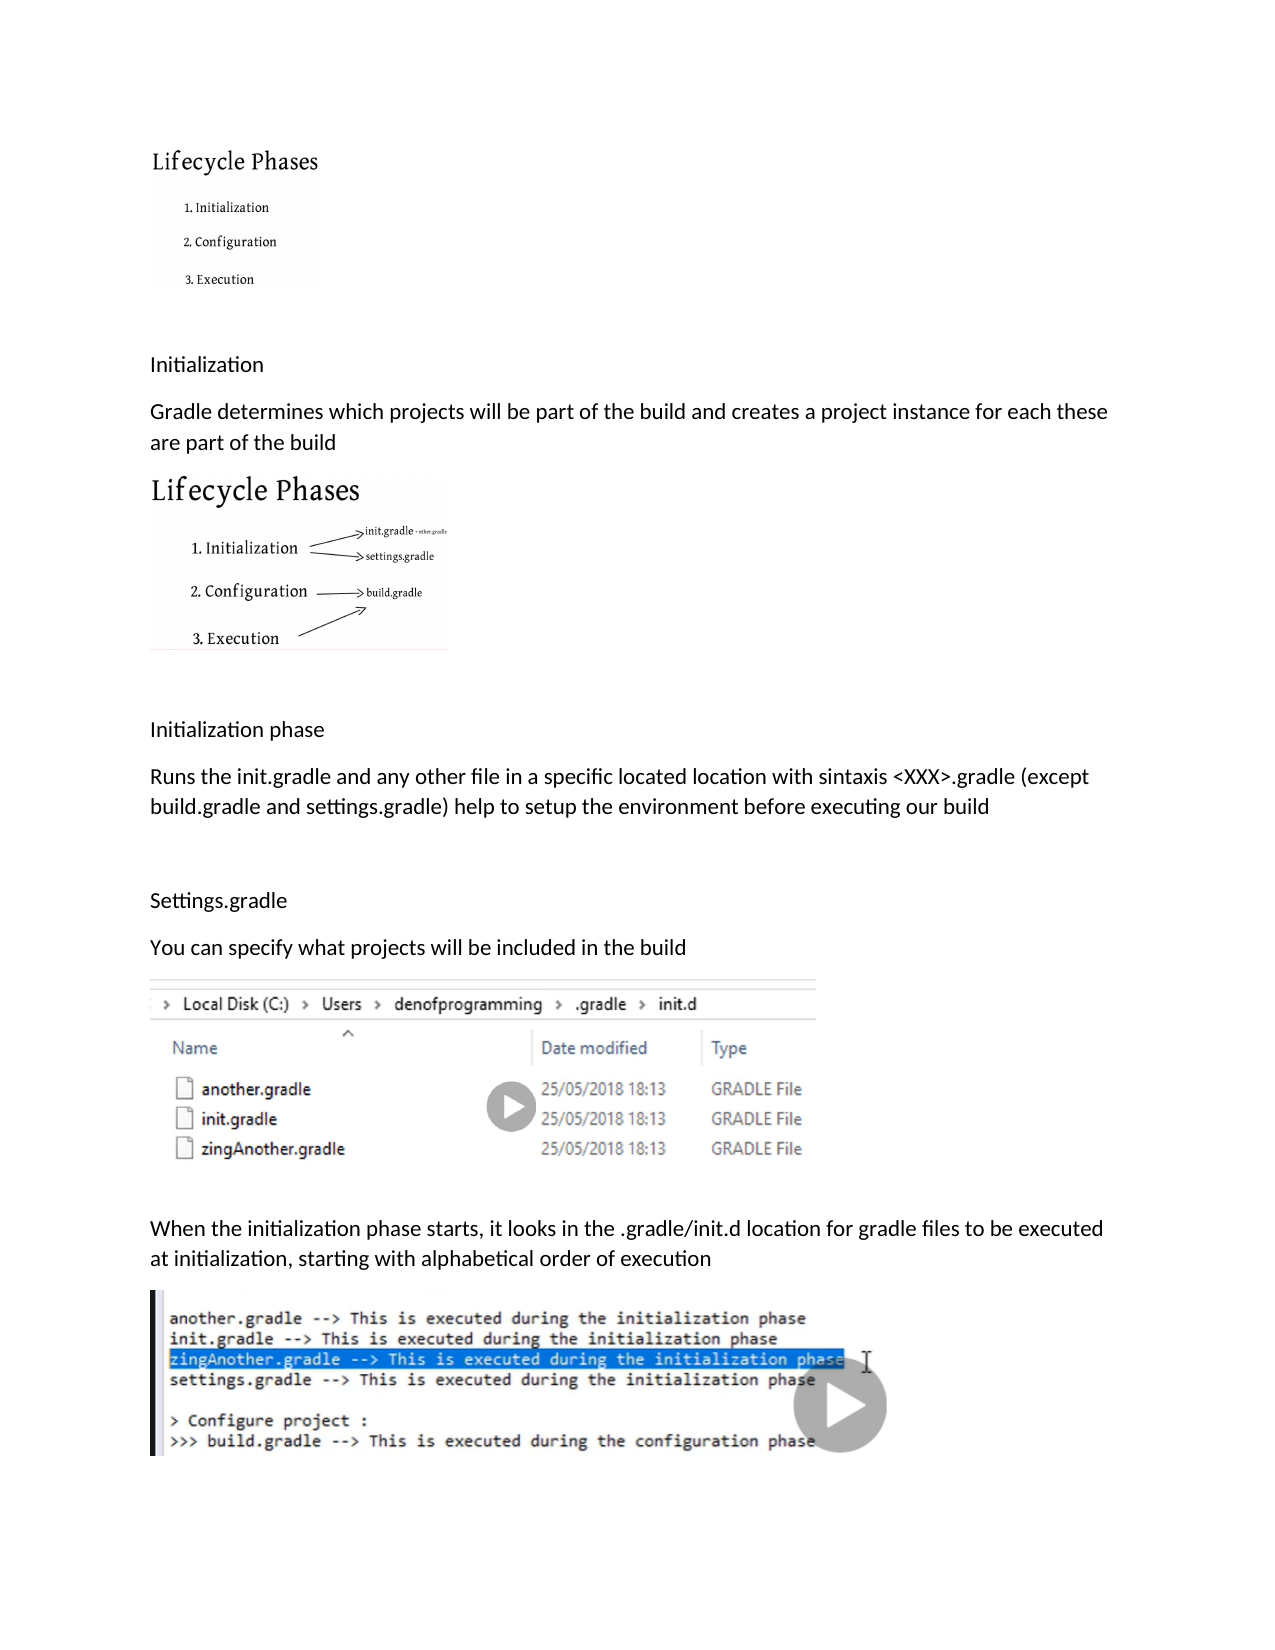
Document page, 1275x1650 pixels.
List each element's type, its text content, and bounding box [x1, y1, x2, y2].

picture [150, 1290, 903, 1456]
picture [150, 150, 321, 285]
text Initialization [150, 351, 1125, 378]
text Settings.gradle [150, 886, 1125, 914]
text Initialization phase [150, 715, 1125, 743]
text Gradle determines which projects will be part of the build and creates a project instance for each these are part of the build [150, 397, 1125, 456]
picture [150, 979, 817, 1195]
text You can specify what projects will be included in the build [150, 933, 1125, 961]
picture [150, 474, 448, 650]
text Runs the init.gradle and any other file in a specific located location with sintaxis <XXX>.gradle (except build.gradle and settings.gradle) help to setup the environment before executing our build [150, 762, 1125, 820]
text When the initialization phase starts, it looks in the .gradle/init.d location for gradle files to be executed at initialization, starting with alphabetical order of execution [150, 1214, 1125, 1272]
